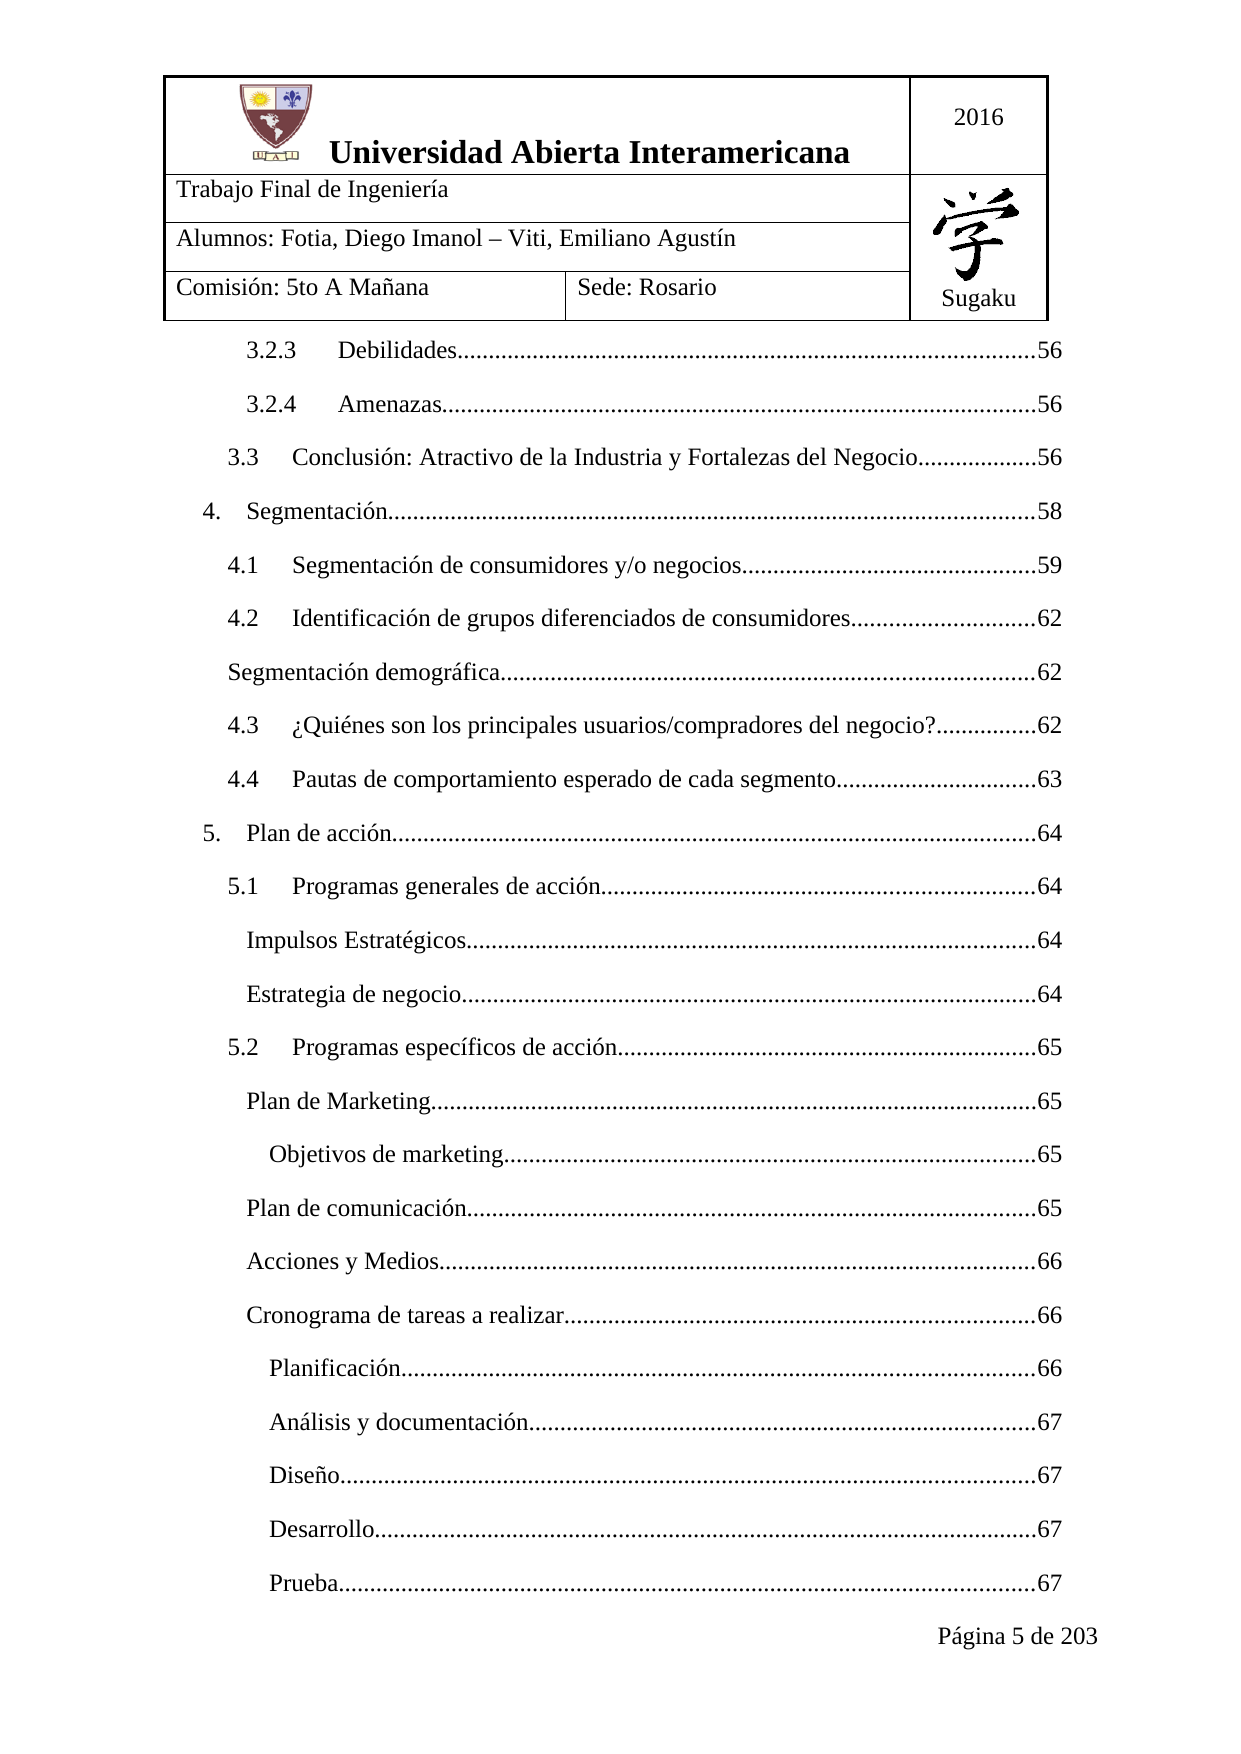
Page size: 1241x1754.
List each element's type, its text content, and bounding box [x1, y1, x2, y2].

text Análisis y documentación 67 [269, 1407, 1063, 1436]
text 3.2.4 Amenazas 56 [246, 389, 1063, 417]
text 4.2 Identificación de grupos diferenciados de consumidores 62 [227, 603, 1063, 632]
text 5. Plan de acción 64 [202, 818, 1063, 847]
text Plan de comunicación 65 [246, 1193, 1063, 1222]
text 3.2.3 Debilidades 56 [246, 148, 1063, 364]
text 5.1 Programas generales de acción 64 [227, 871, 1063, 900]
text Objetivos de marketing 65 [269, 1139, 1063, 1168]
text 5.2 Programas específicos de acción 65 [227, 1032, 1063, 1061]
text Desarrollo 67 [269, 1514, 1063, 1543]
text Diseño 67 [269, 1461, 1063, 1489]
text 4. Segmentación 58 [202, 496, 1063, 525]
text 3.3 Conclusión: Atractivo de la Industria y Fortalezas del Negocio 56 [227, 442, 1063, 471]
text 4.4 Pautas de comportamiento esperado de cada segmento 63 [227, 764, 1063, 793]
text Estrategia de negocio 64 [246, 979, 1063, 1007]
text 4.3 ¿Quiénes son los principales usuarios/compradores del negocio? 62 [227, 711, 1063, 739]
text Prueba 67 [269, 1568, 1063, 1596]
text 4.1 Segmentación de consumidores y/o negocios 59 [227, 550, 1063, 578]
picture [927, 181, 1030, 284]
text Planificación 66 [269, 1353, 1063, 1382]
text Impulsos Estratégicos 64 [246, 925, 1063, 954]
text Acciones y Medios 66 [246, 1246, 1063, 1275]
text Segmentación demográfica 62 [227, 657, 1063, 686]
text Cronograma de tareas a realizar 66 [246, 1300, 1063, 1329]
text Plan de Marketing 65 [246, 1086, 1063, 1114]
picture [223, 78, 329, 164]
